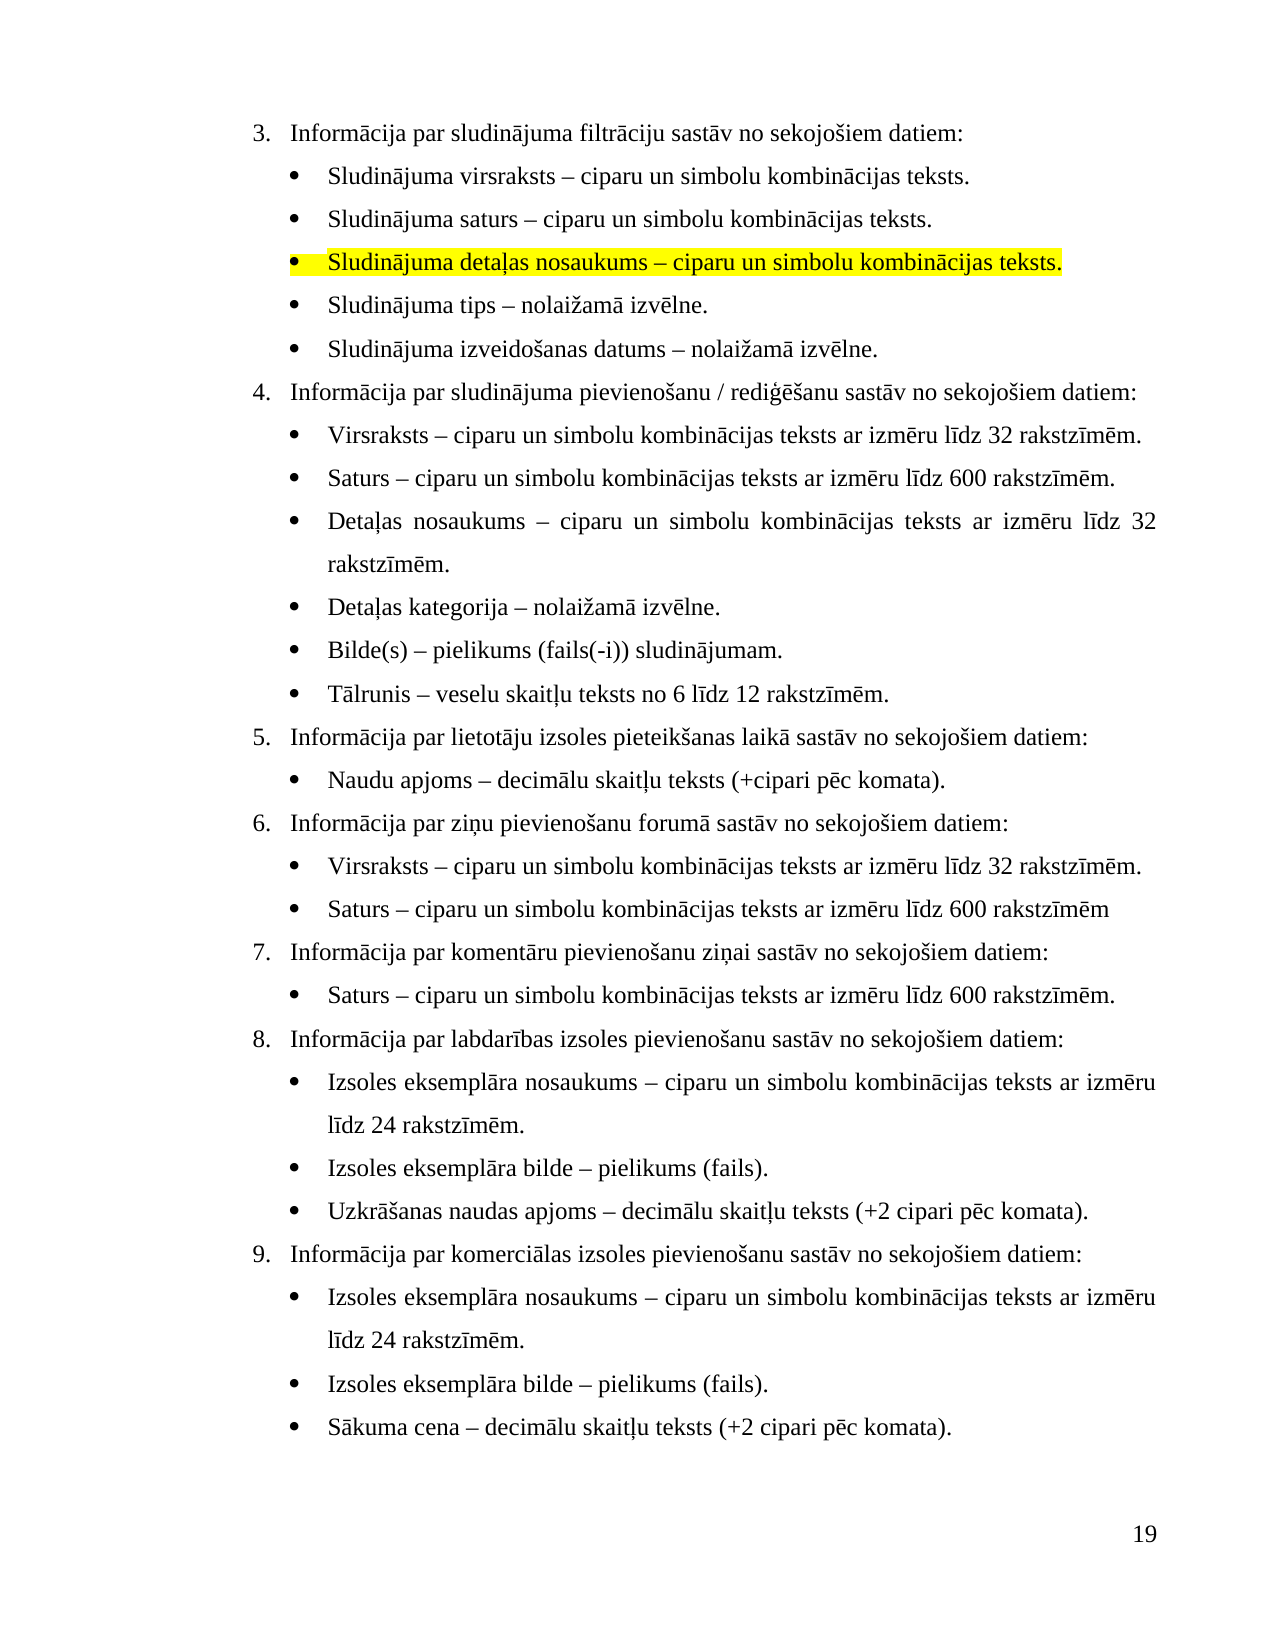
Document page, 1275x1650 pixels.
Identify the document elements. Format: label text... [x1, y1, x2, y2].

list Informācija par sludinājuma pievienošanu / rediģēšanu sastāv no sekojošiem datiem: [252, 377, 1157, 406]
list Sludinājuma virsraksts – ciparu un simbolu kombinācijas teksts. [290, 161, 1157, 190]
list Izsoles eksemplāra bilde – pielikums (fails). [290, 1153, 1157, 1182]
list Informācija par lietotāju izsoles pieteikšanas laikā sastāv no sekojošiem datiem: [252, 722, 1157, 751]
list Detaļas nosaukums – ciparu un simbolu kombinācijas teksts ar izmēru līdz 32 rakstzīmēm. [290, 506, 1157, 578]
list Naudu apjoms – decimālu skaitļu teksts (+cipari pēc komata). [290, 765, 1157, 794]
list Informācija par komerciālas izsoles pievienošanu sastāv no sekojošiem datiem: [252, 1239, 1157, 1268]
list Bilde(s) – pielikums (fails(-i)) sludinājumam. [290, 636, 1157, 664]
list Informācija par labdarības izsoles pievienošanu sastāv no sekojošiem datiem: [252, 1024, 1157, 1052]
list Saturs – ciparu un simbolu kombinācijas teksts ar izmēru līdz 600 rakstzīmēm. [290, 463, 1157, 492]
list Sākuma cena – decimālu skaitļu teksts (+2 cipari pēc komata). [290, 1412, 1157, 1441]
list Informācija par sludinājuma filtrāciju sastāv no sekojošiem datiem: [252, 118, 1157, 147]
list Tālrunis – veselu skaitļu teksts no 6 līdz 12 rakstzīmēm. [290, 679, 1157, 707]
list Detaļas kategorija – nolaižamā izvēlne. [290, 592, 1157, 621]
list Sludinājuma detaļas nosaukums – ciparu un simbolu kombinācijas teksts. [290, 247, 1157, 276]
list Informācija par ziņu pievienošanu forumā sastāv no sekojošiem datiem: [252, 808, 1157, 837]
list Uzkrāšanas naudas apjoms – decimālu skaitļu teksts (+2 cipari pēc komata). [290, 1196, 1157, 1225]
list Virsraksts – ciparu un simbolu kombinācijas teksts ar izmēru līdz 32 rakstzīmēm. [290, 851, 1157, 880]
list Saturs – ciparu un simbolu kombinācijas teksts ar izmēru līdz 600 rakstzīmēm [290, 894, 1157, 923]
list Saturs – ciparu un simbolu kombinācijas teksts ar izmēru līdz 600 rakstzīmēm. [290, 981, 1157, 1009]
list Sludinājuma izveidošanas datums – nolaižamā izvēlne. [290, 334, 1157, 362]
list Sludinājuma saturs – ciparu un simbolu kombinācijas teksts. [290, 204, 1157, 233]
list Izsoles eksemplāra nosaukums – ciparu un simbolu kombinācijas teksts ar izmēru līdz 24 rakstzīmēm. [290, 1282, 1157, 1354]
list Izsoles eksemplāra nosaukums – ciparu un simbolu kombinācijas teksts ar izmēru līdz 24 rakstzīmēm. [290, 1067, 1157, 1139]
list Izsoles eksemplāra bilde – pielikums (fails). [290, 1369, 1157, 1397]
list Virsraksts – ciparu un simbolu kombinācijas teksts ar izmēru līdz 32 rakstzīmēm. [290, 420, 1157, 449]
list Sludinājuma tips – nolaižamā izvēlne. [290, 291, 1157, 319]
list Informācija par komentāru pievienošanu ziņai sastāv no sekojošiem datiem: [252, 937, 1157, 966]
